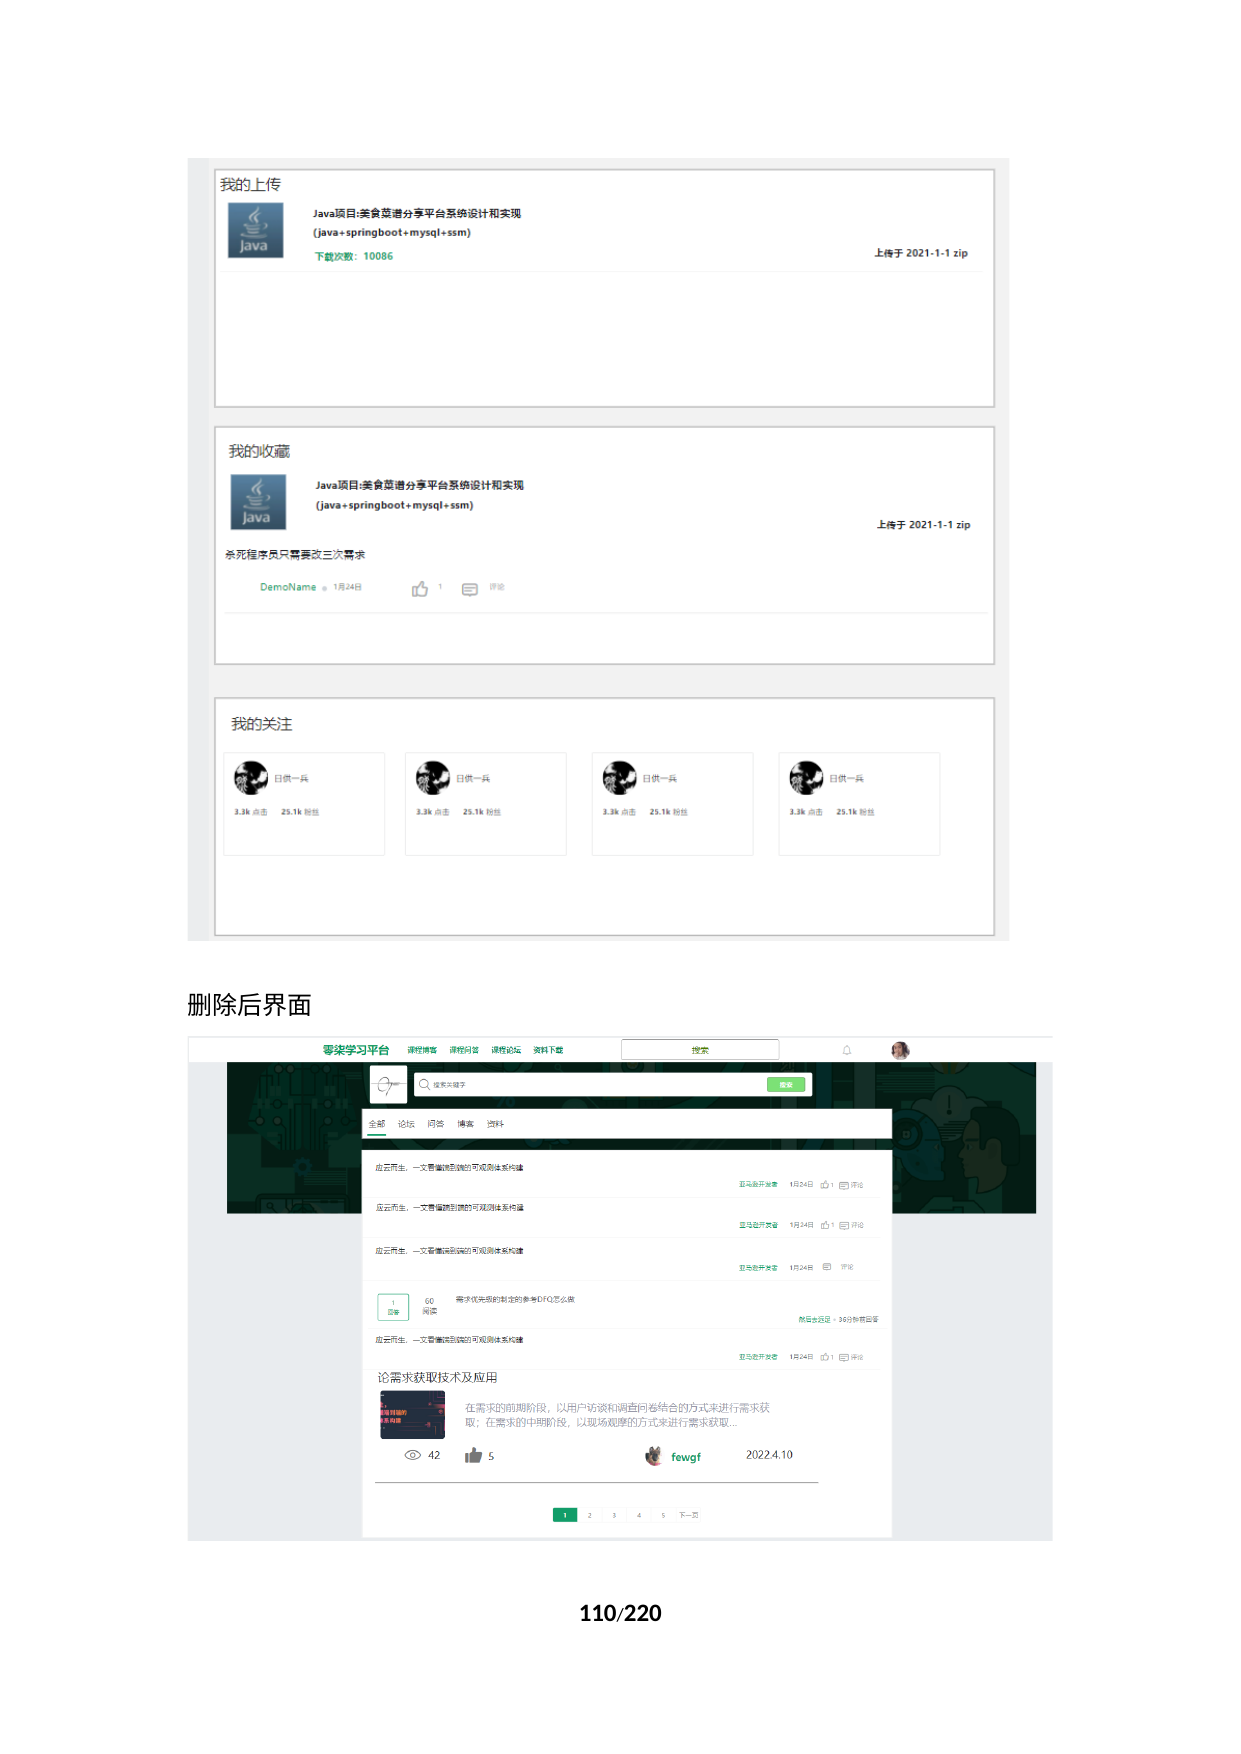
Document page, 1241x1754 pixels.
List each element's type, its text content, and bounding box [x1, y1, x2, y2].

text 删除后界面 [187, 971, 1053, 1036]
picture [187, 1036, 1053, 1541]
picture [187, 158, 1010, 941]
